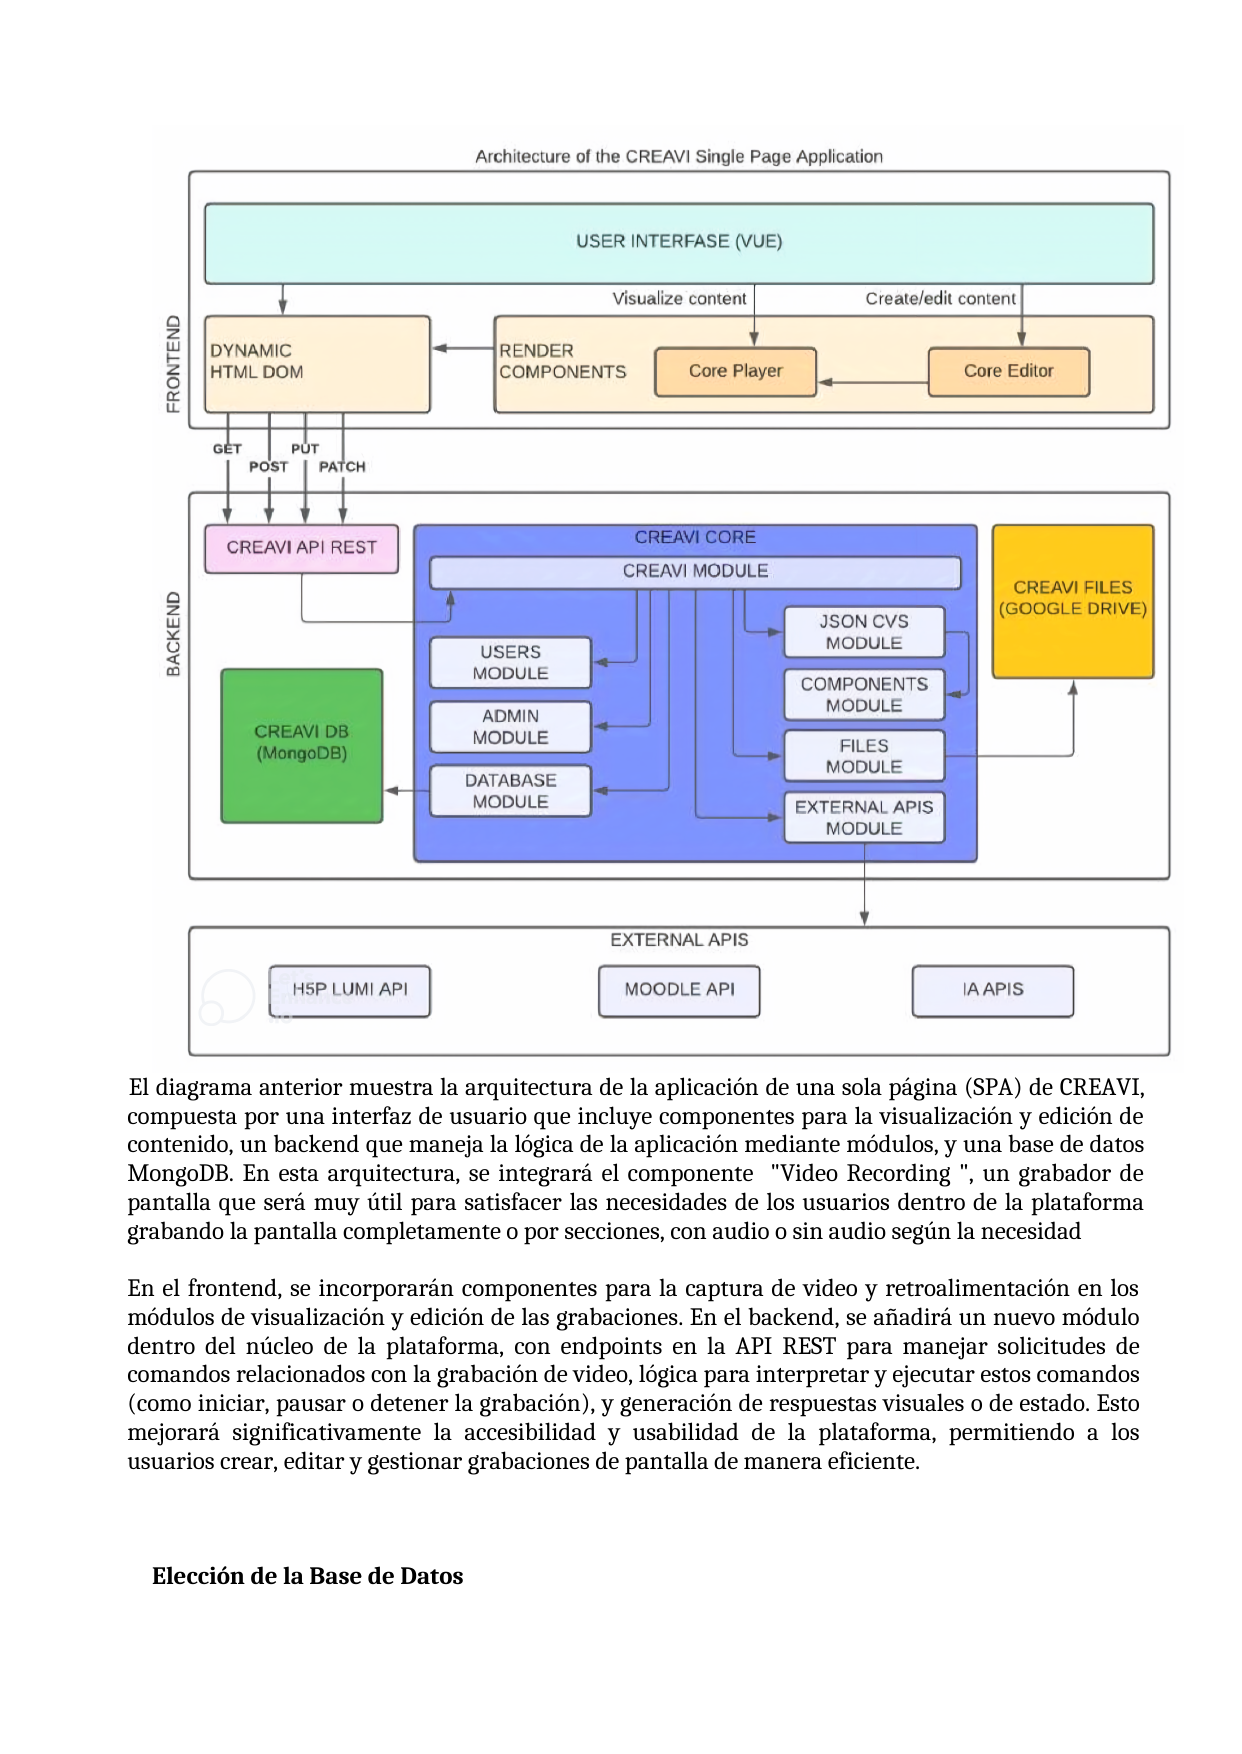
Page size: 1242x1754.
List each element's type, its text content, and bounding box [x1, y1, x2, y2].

text Elección de la Base de Datos [139, 1562, 1141, 1591]
text El diagrama anterior muestra la arquitectura de la aplicación de una sola página (SPA) de CREAVI, compuesta por una interfaz de usuario que incluye componentes para la visualización y edición de contenido, un backend que maneja la lógica de la aplicación mediante módulos, y una base de datos MongoDB. En esta arquitectura, se integrará el componente "Video Recording ", un grabador de pantalla que será muy útil para satisfacer las necesidades de los usuarios dentro de la plataforma grabando la pantalla completamente o por secciones, con audio o sin audio según la necesidad [127, 1073, 1146, 1245]
picture [151, 125, 1184, 1073]
text En el frontend, se incorporarán componentes para la captura de video y retroalimentación en los módulos de visualización y edición de las grabaciones. En el backend, se añadirá un nuevo módulo dentro del núcleo de la plataforma, con endpoints en la API REST para manejar solicitudes de comandos relacionados con la grabación de video, lógica para interpretar y ejecutar estos comandos (como iniciar, pausar o detener la grabación), y generación de respuestas visuales o de estado. Esto mejorará significativamente la accesibilidad y usabilidad de la plataforma, permitiendo a los usuarios crear, editar y gestionar grabaciones de pantalla de manera eficiente. [127, 1274, 1141, 1475]
